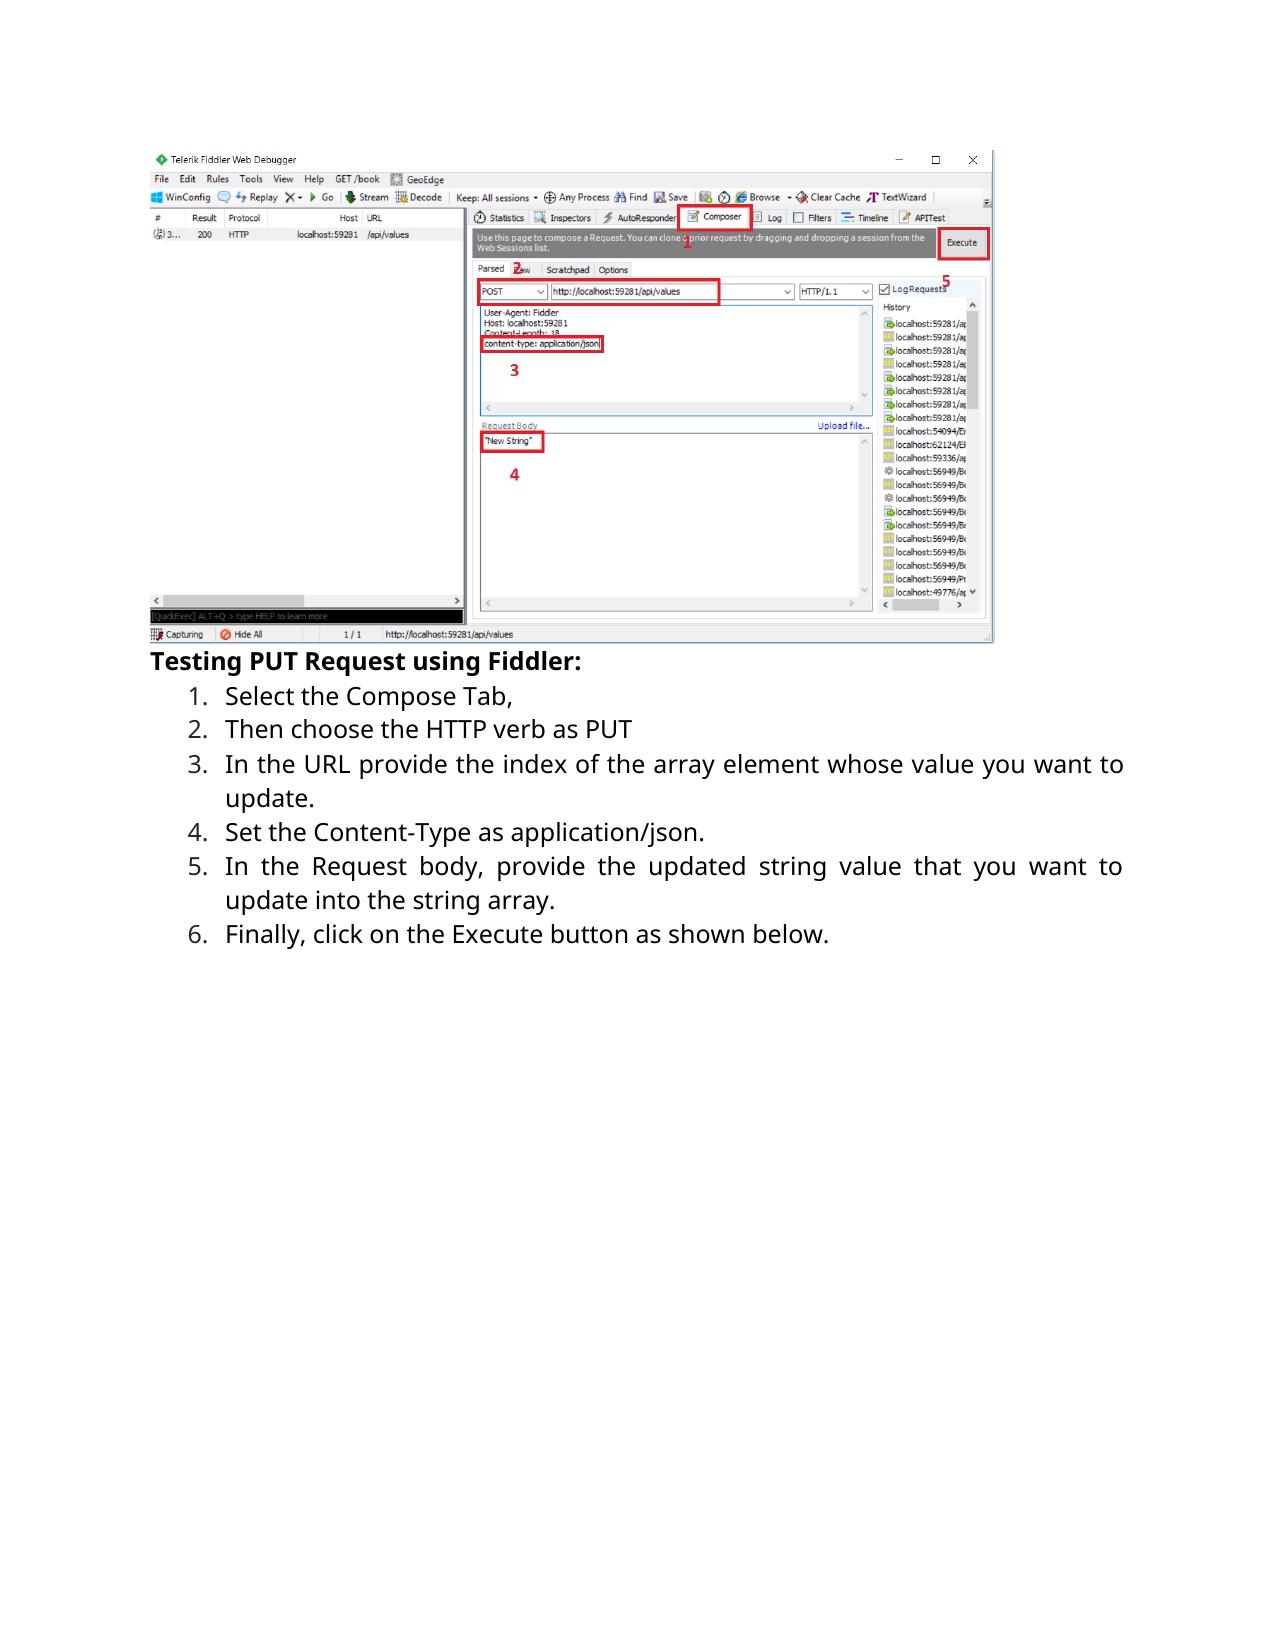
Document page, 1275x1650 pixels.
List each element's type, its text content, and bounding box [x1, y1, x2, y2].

list Select the Compose Tab, [187, 678, 1125, 712]
list In the Request body, provide the updated string value that you want to update into the string array. [187, 848, 1125, 917]
text Testing PUT Request using Fiddler: [150, 644, 1125, 678]
list Set the Content-Type as application/json. [187, 814, 1125, 848]
list Then choose the HTTP verb as PUT [187, 712, 1125, 746]
list Finally, click on the Execute button as shown below. [187, 917, 1125, 951]
picture [150, 150, 996, 644]
list In the URL provide the index of the array element whose value you want to update. [187, 746, 1125, 814]
